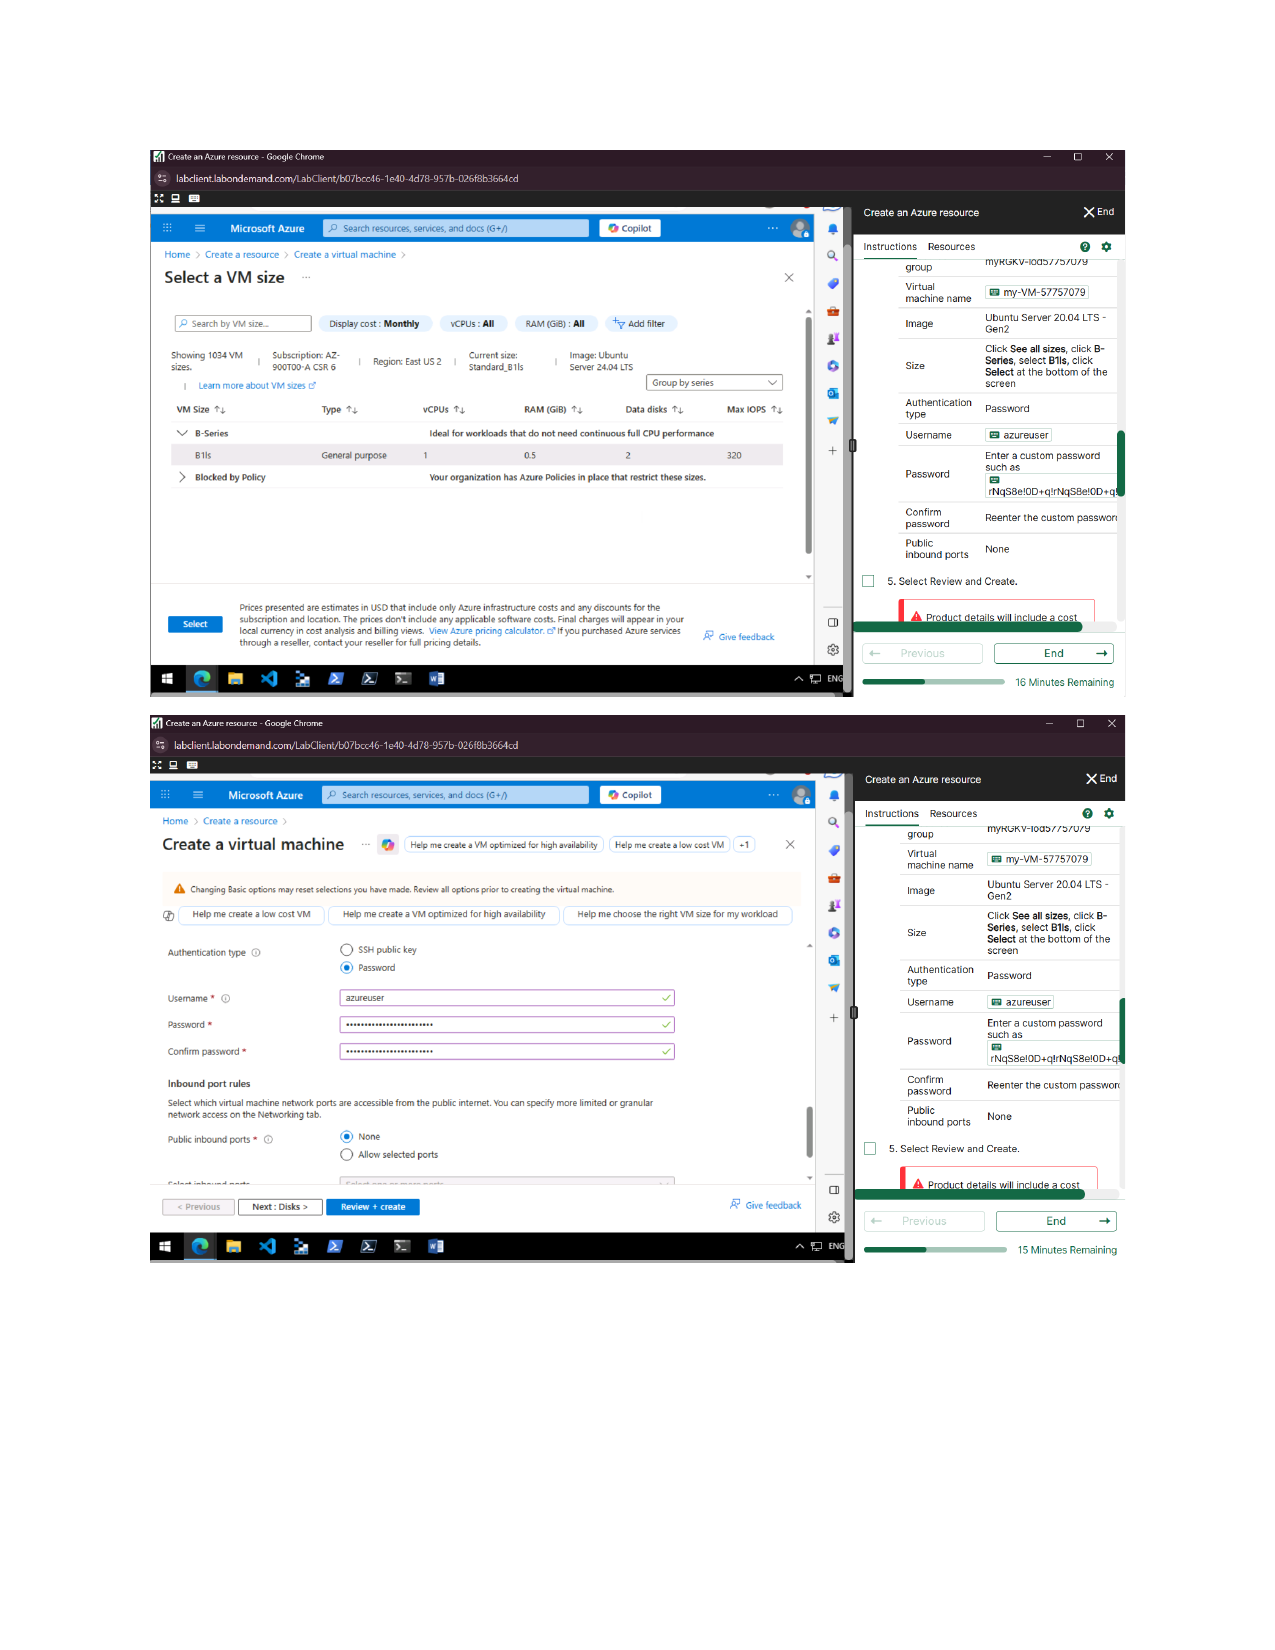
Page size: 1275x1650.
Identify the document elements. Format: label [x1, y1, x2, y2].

picture [150, 715, 1125, 1263]
picture [150, 150, 1125, 697]
